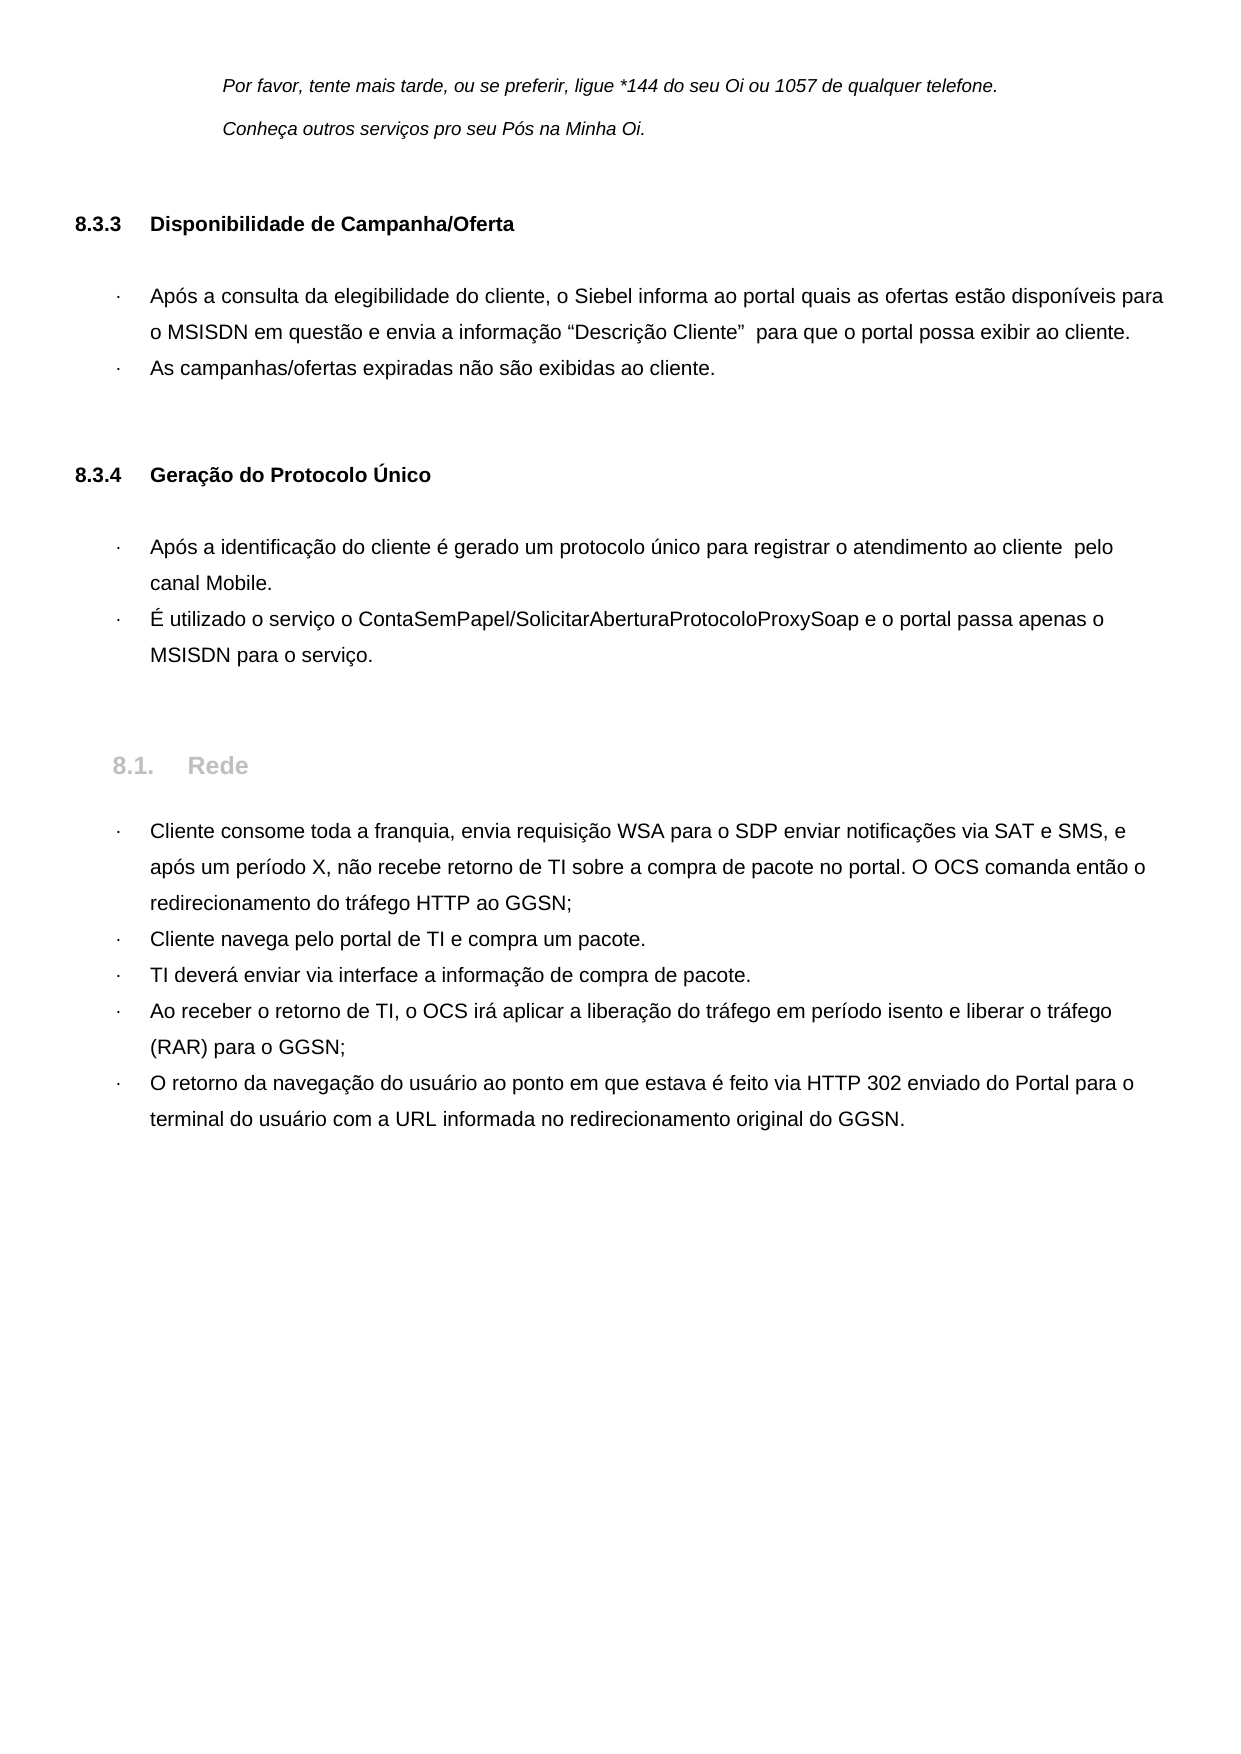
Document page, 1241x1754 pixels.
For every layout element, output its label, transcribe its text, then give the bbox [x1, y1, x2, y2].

list Cliente consome toda a franquia, envia requisição WSA para o SDP enviar notificações via SAT e SMS, e após um período X, não recebe retorno de TI sobre a compra de pacote no portal. O OCS comanda então o redirecionamento do tráfego HTTP ao GGSN; [112, 819, 1165, 915]
list Rede [112, 751, 1165, 780]
list TI deverá enviar via interface a informação de compra de pacote. [112, 963, 1165, 987]
list Geração do Protocolo Único [75, 463, 1165, 487]
list Após a identificação do cliente é gerado um protocolo único para registrar o atendimento ao cliente pelo canal Mobile. [112, 535, 1165, 595]
list Disponibilidade de Campanha/Oferta [75, 212, 1165, 236]
list Ao receber o retorno de TI, o OCS irá aplicar a liberação do tráfego em período isento e liberar o tráfego (RAR) para o GGSN; [112, 999, 1165, 1059]
list As campanhas/ofertas expiradas não são exibidas ao cliente. [112, 355, 1165, 379]
list Após a consulta da elegibilidade do cliente, o Siebel informa ao portal quais as ofertas estão disponíveis para o MSISDN em questão e envia a informação “Descrição Cliente” para que o portal possa exibir ao cliente. [112, 283, 1165, 343]
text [222, 118, 1165, 140]
list É utilizado o serviço o ContaSemPapel/SolicitarAberturaProtocoloProxySoap e o portal passa apenas o MSISDN para o serviço. [112, 607, 1165, 667]
list O retorno da navegação do usuário ao ponto em que estava é feito via HTTP 302 enviado do Portal para o terminal do usuário com a URL informada no redirecionamento original do GGSN. [112, 1071, 1165, 1131]
text Por favor, tente mais tarde, ou se preferir, ligue *144 do seu Oi ou 1057 de qualquer telefone. [222, 75, 1165, 97]
list Cliente navega pelo portal de TI e compra um pacote. [112, 927, 1165, 951]
